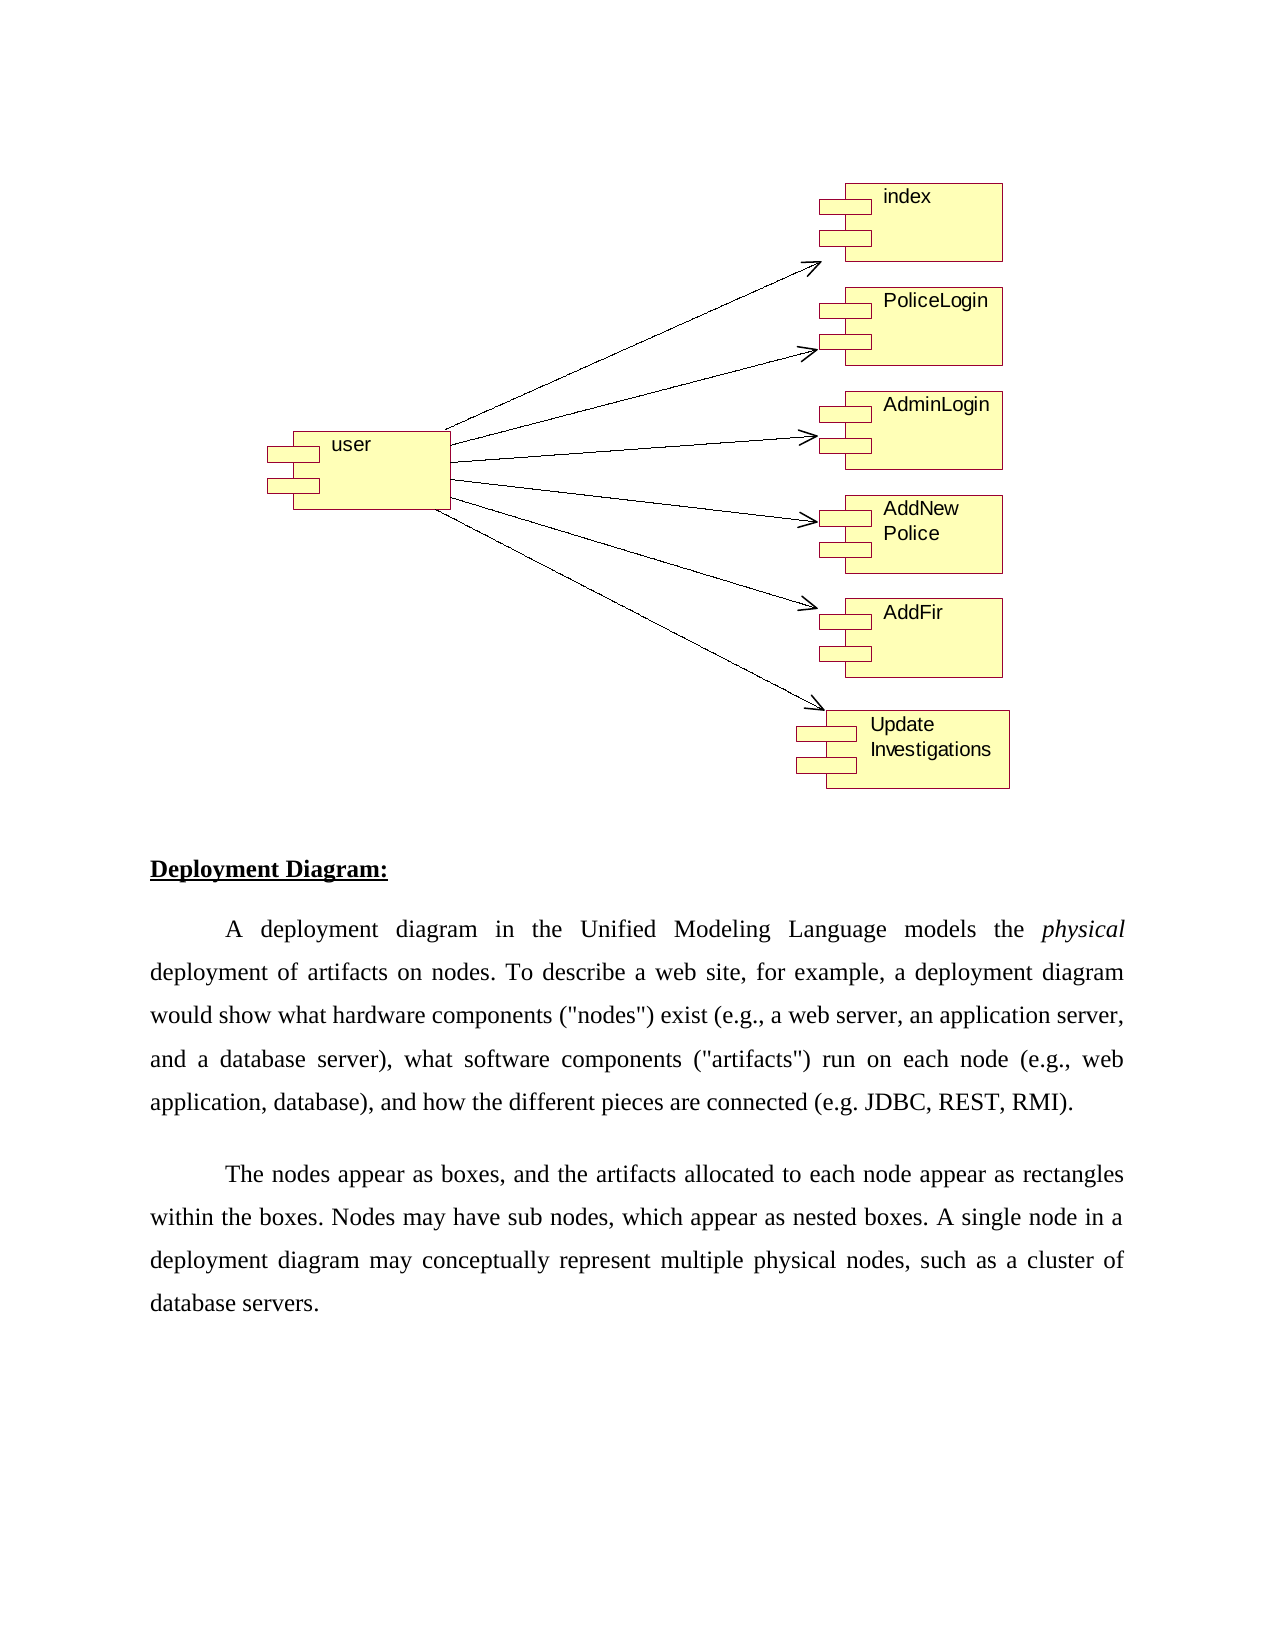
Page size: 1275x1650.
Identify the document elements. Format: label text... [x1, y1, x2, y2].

text The nodes appear as boxes, and the artifacts allocated to each node appear as rectangles within the boxes. Nodes may have sub nodes, which appear as nested boxes. A single node in a deployment diagram may conceptually represent multiple physical nodes, such as a cluster of database servers. [150, 1159, 1125, 1317]
text A deployment diagram in the Unified Modeling Language models the physical deployment of artifacts on nodes. To describe a web site, for example, a deployment diagram would show what hardware components ("nodes") exist (e.g., a web server, an application server, and a database server), what software components ("artifacts") run on each node (e.g., web application, database), and how the different pieces are connected (e.g. JDBC, REST, RMI). [150, 914, 1125, 1116]
text Deployment Diagram: [150, 854, 1125, 883]
